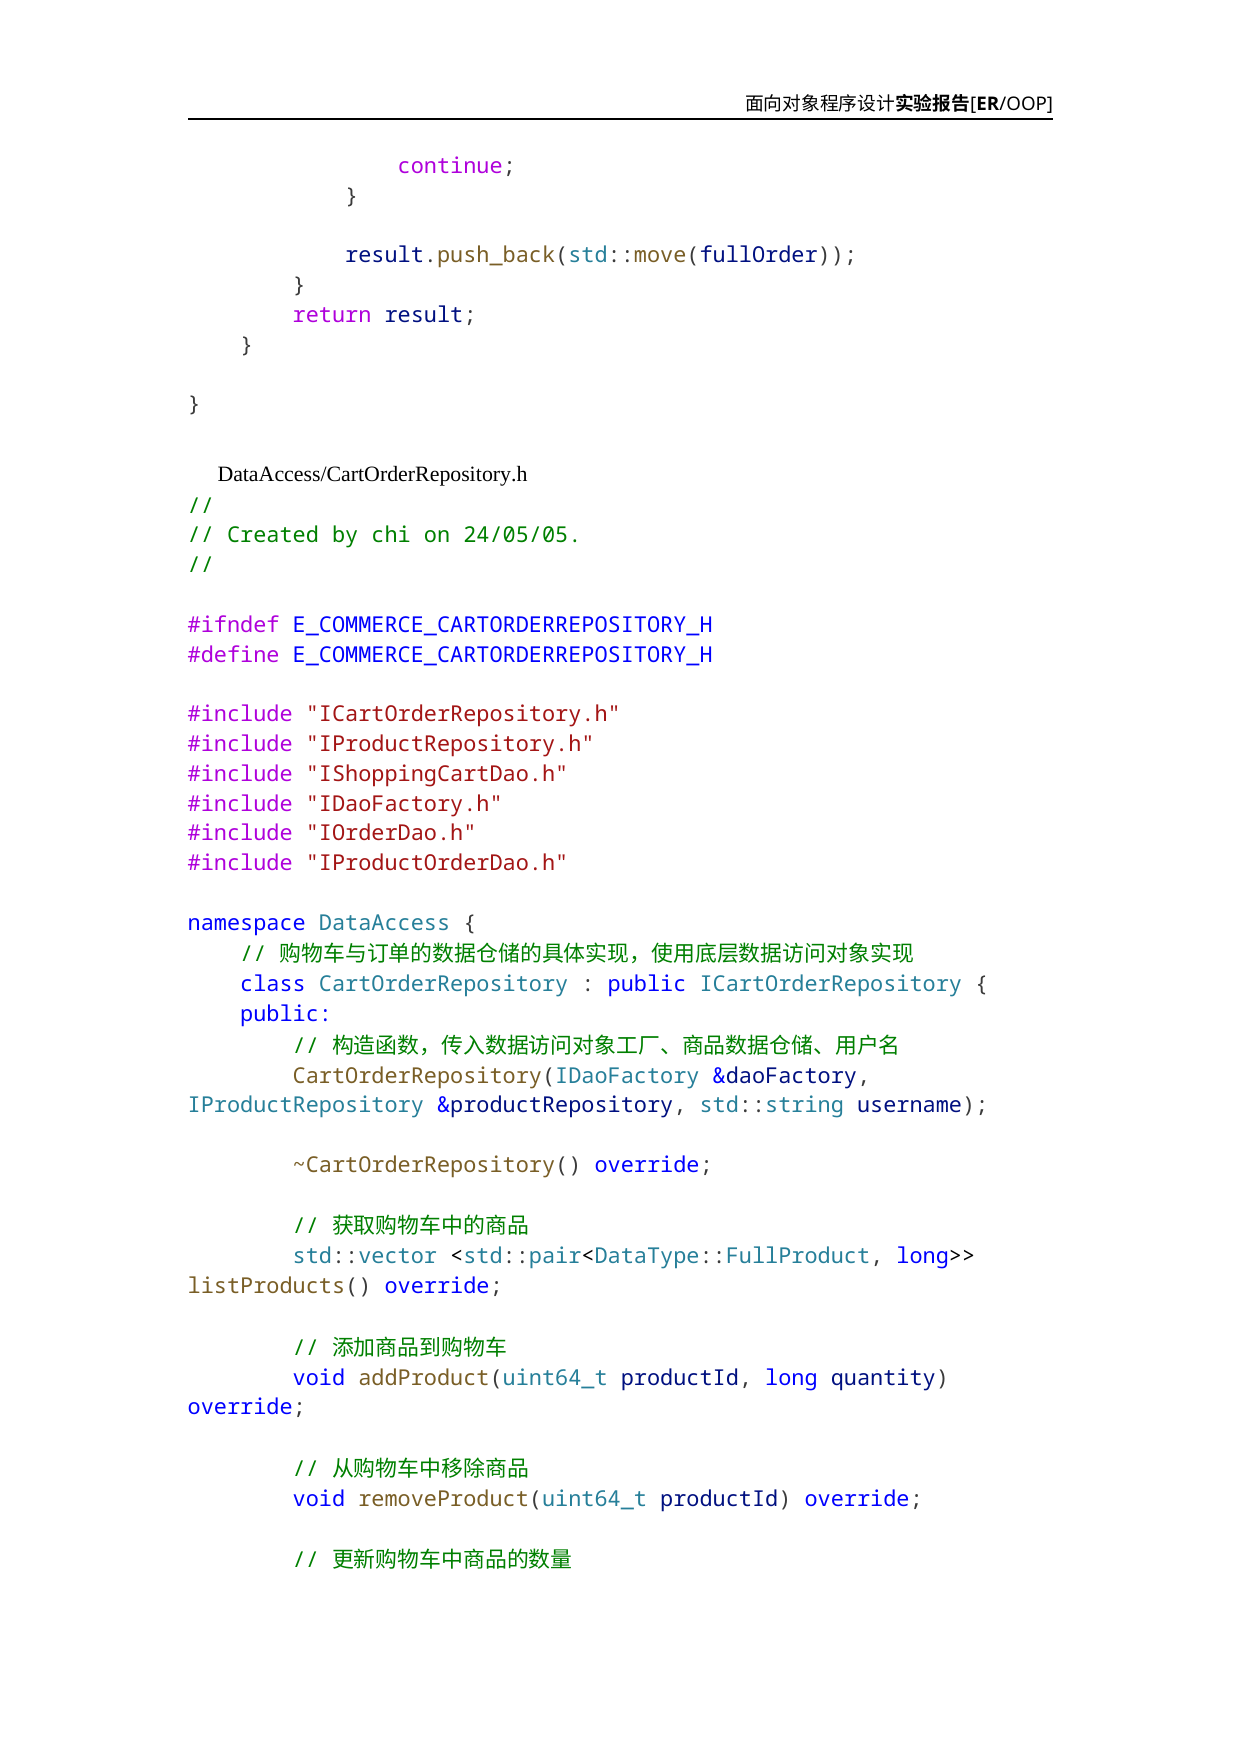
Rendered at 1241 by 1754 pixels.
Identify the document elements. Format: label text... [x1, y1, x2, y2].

text DataAccess/CartOrderRepository.h [186, 448, 1053, 489]
text #include "IOrderDao.h" [187, 817, 1053, 847]
text // [187, 489, 1053, 519]
text result.push_back(std::move(fullOrder)); [187, 239, 1053, 269]
text #include "IProductRepository.h" [187, 728, 1053, 758]
text #ifndef E_COMMERCE_CARTORDERREPOSITORY_H [187, 609, 1053, 638]
text // 构造函数，传入数据访问对象工厂、商品数据仓储、用户名 [187, 1028, 1053, 1059]
text #include "IProductOrderDao.h" [187, 847, 1053, 877]
text // 从购物车中移除商品 [187, 1451, 1053, 1483]
text #include "IDaoFactory.h" [187, 787, 1053, 817]
text namespace DataAccess { [187, 907, 1053, 936]
text std::vector <std::pair<DataType::FullProduct, long>> listProducts() override; [187, 1240, 1053, 1300]
text } [187, 329, 1053, 358]
text return result; [187, 299, 1053, 329]
text } [187, 269, 1053, 299]
text // 购物车与订单的数据仓储的具体实现，使用底层数据访问对象实现 [187, 936, 1053, 968]
text // 添加商品到购物车 [187, 1330, 1053, 1361]
text } [187, 388, 1053, 418]
text #include "IShoppingCartDao.h" [187, 758, 1053, 787]
text #include "ICartOrderRepository.h" [187, 698, 1053, 728]
text } [187, 180, 1053, 209]
text #define E_COMMERCE_CARTORDERREPOSITORY_H [187, 638, 1053, 668]
text void removeProduct(uint64_t productId) override; [187, 1483, 1053, 1512]
text ~CartOrderRepository() override; [187, 1149, 1053, 1179]
text CartOrderRepository(IDaoFactory &daoFactory, IProductRepository &productRepository, std::string username); [187, 1059, 1053, 1119]
text void addProduct(uint64_t productId, long quantity) override; [187, 1361, 1053, 1421]
text // 获取购物车中的商品 [187, 1208, 1053, 1240]
text // Created by chi on 24/05/05. [187, 519, 1053, 549]
text // [187, 549, 1053, 579]
text // 更新购物车中商品的数量 [187, 1542, 1053, 1574]
text continue; [187, 150, 1053, 180]
text public: [187, 998, 1053, 1028]
text class CartOrderRepository : public ICartOrderRepository { [187, 968, 1053, 998]
